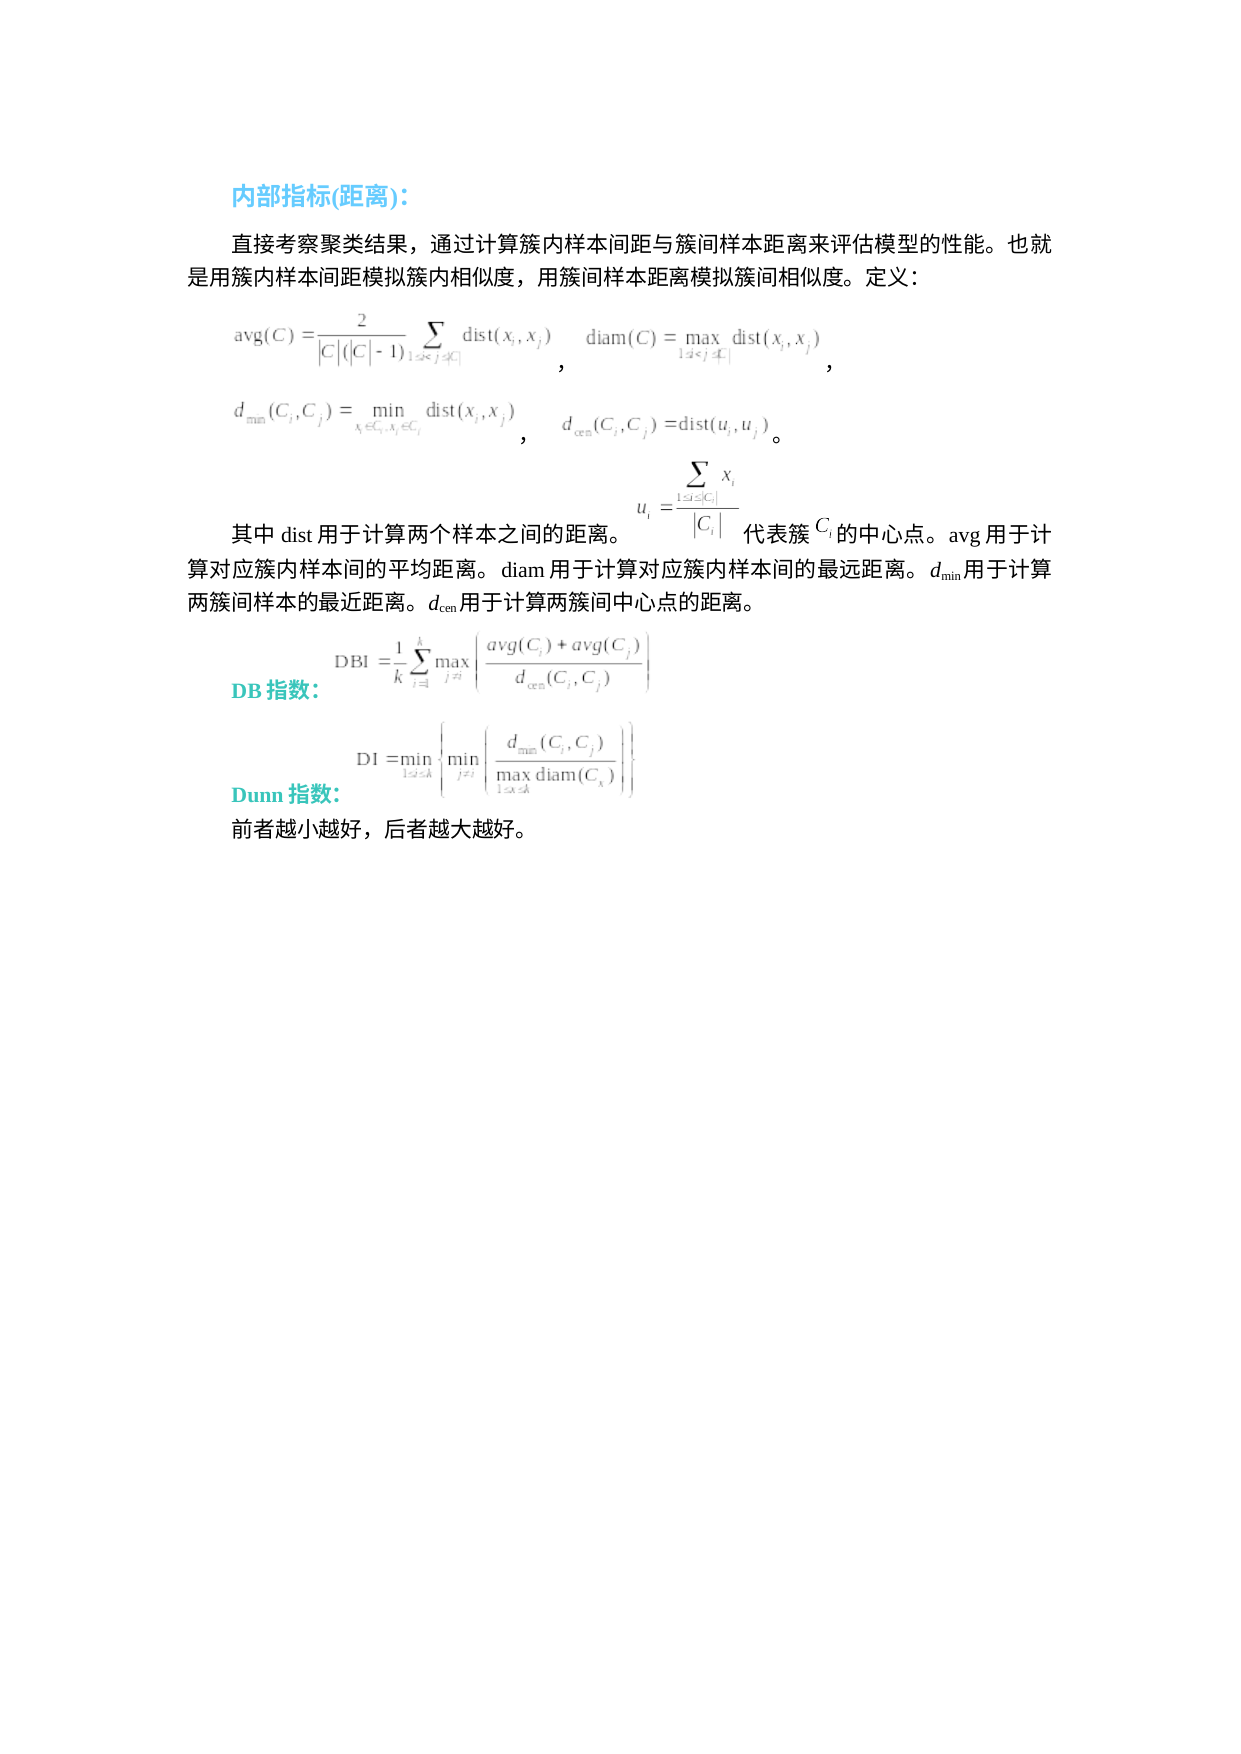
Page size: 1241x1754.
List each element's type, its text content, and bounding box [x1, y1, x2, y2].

text 内部指标(距离)： [187, 162, 1053, 227]
text Dunn指数： [187, 714, 1053, 812]
text 其中dist用于计算两个样本之间的距离。代表簇的中心点。avg用于计算对应簇内样本间的平均距离。diam用于计算对应簇内样本间的最远距离。dmin用于计算两簇间样本的最近距离。dcen用于计算两簇间中心点的距离。 [187, 454, 1053, 617]
text ， 。 [187, 389, 1053, 454]
text 直接考察聚类结果，通过计算簇内样本间距与簇间样本距离来评估模型的性能。也就是用簇内样本间距模拟簇内相似度，用簇间样本距离模拟簇间相似度。定义： [187, 227, 1053, 292]
text 前者越小越好，后者越大越好。 [187, 812, 1053, 844]
text ， ， [187, 292, 1053, 389]
text DB指数： [187, 617, 1053, 714]
